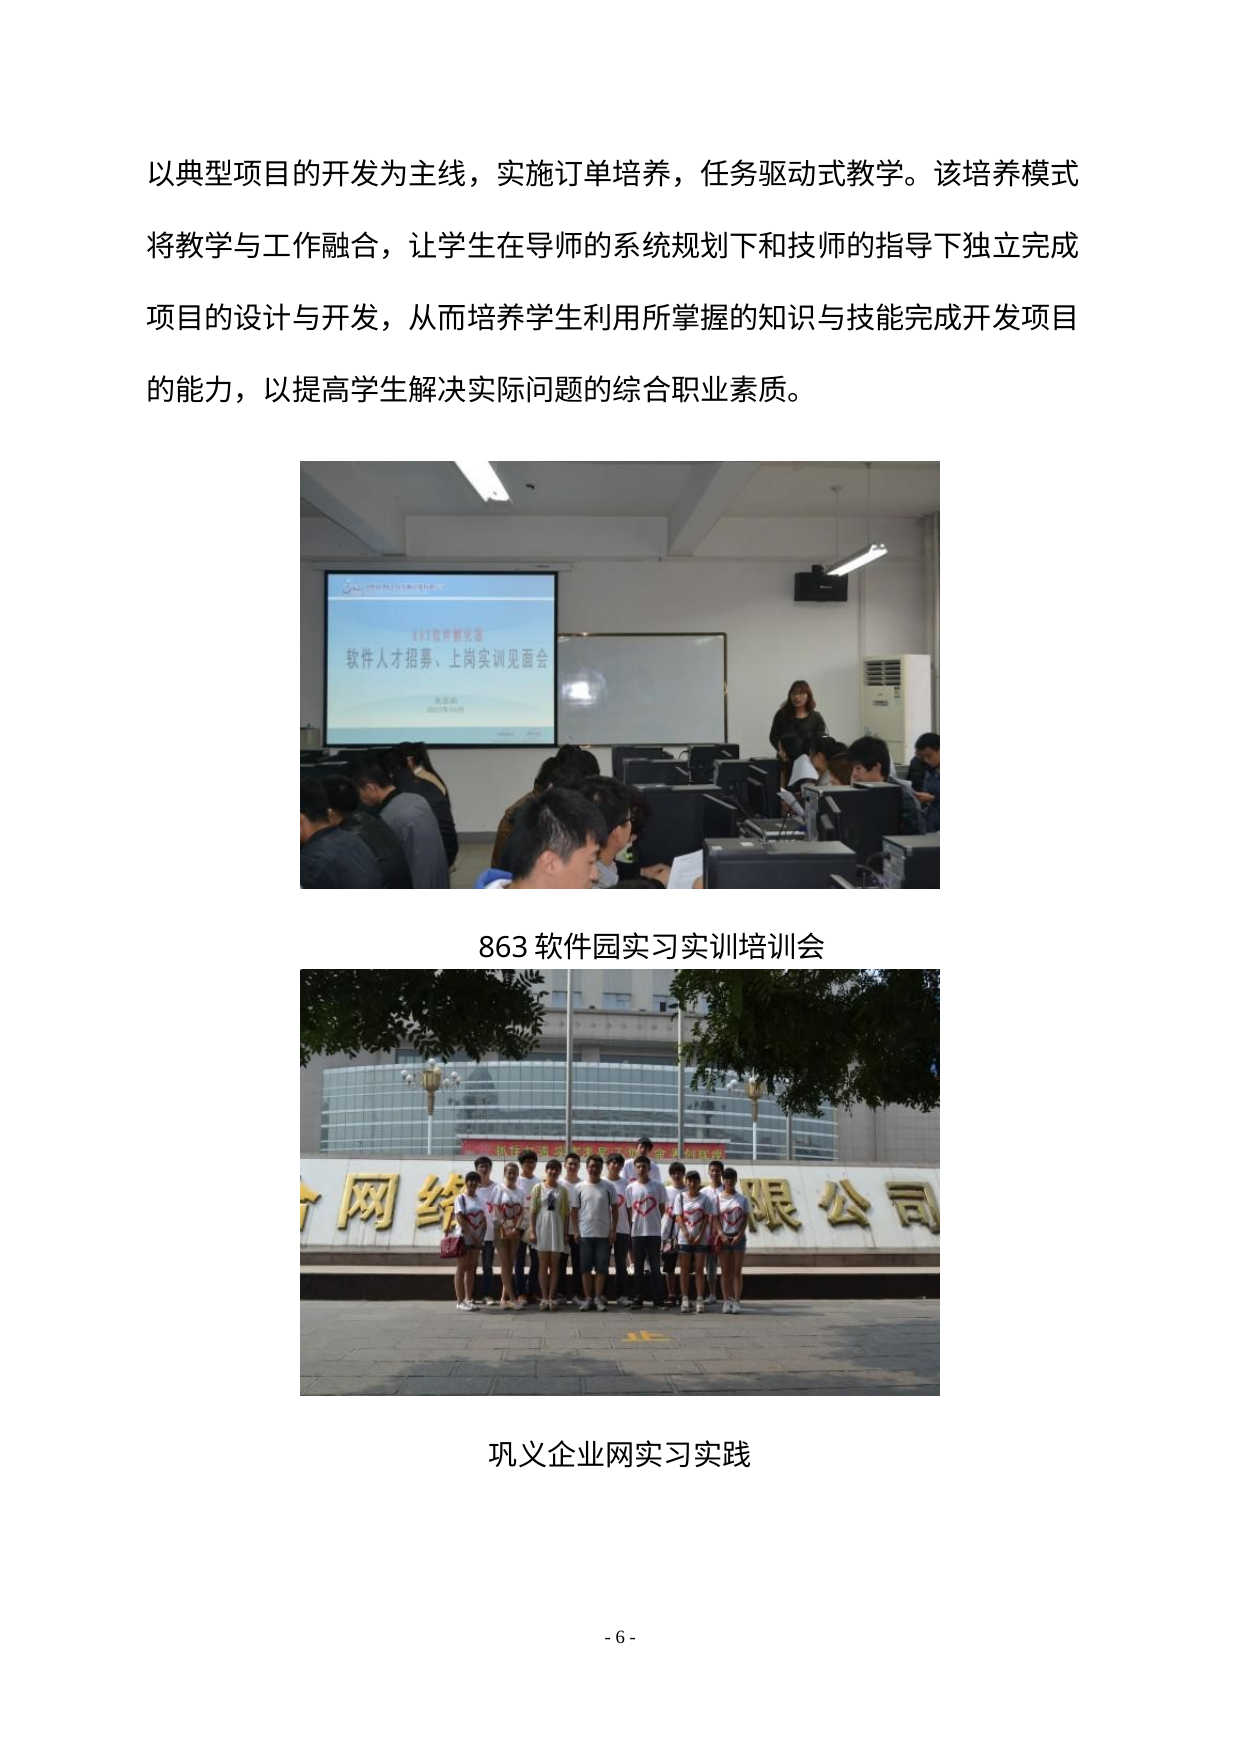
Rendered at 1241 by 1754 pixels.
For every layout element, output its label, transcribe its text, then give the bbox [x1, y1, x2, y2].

picture [300, 969, 940, 1396]
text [146, 151, 1107, 409]
picture [300, 461, 940, 889]
text 863软件园实习实训培训会 [478, 923, 1107, 966]
text 巩义企业网实习实践 [147, 1431, 1092, 1474]
